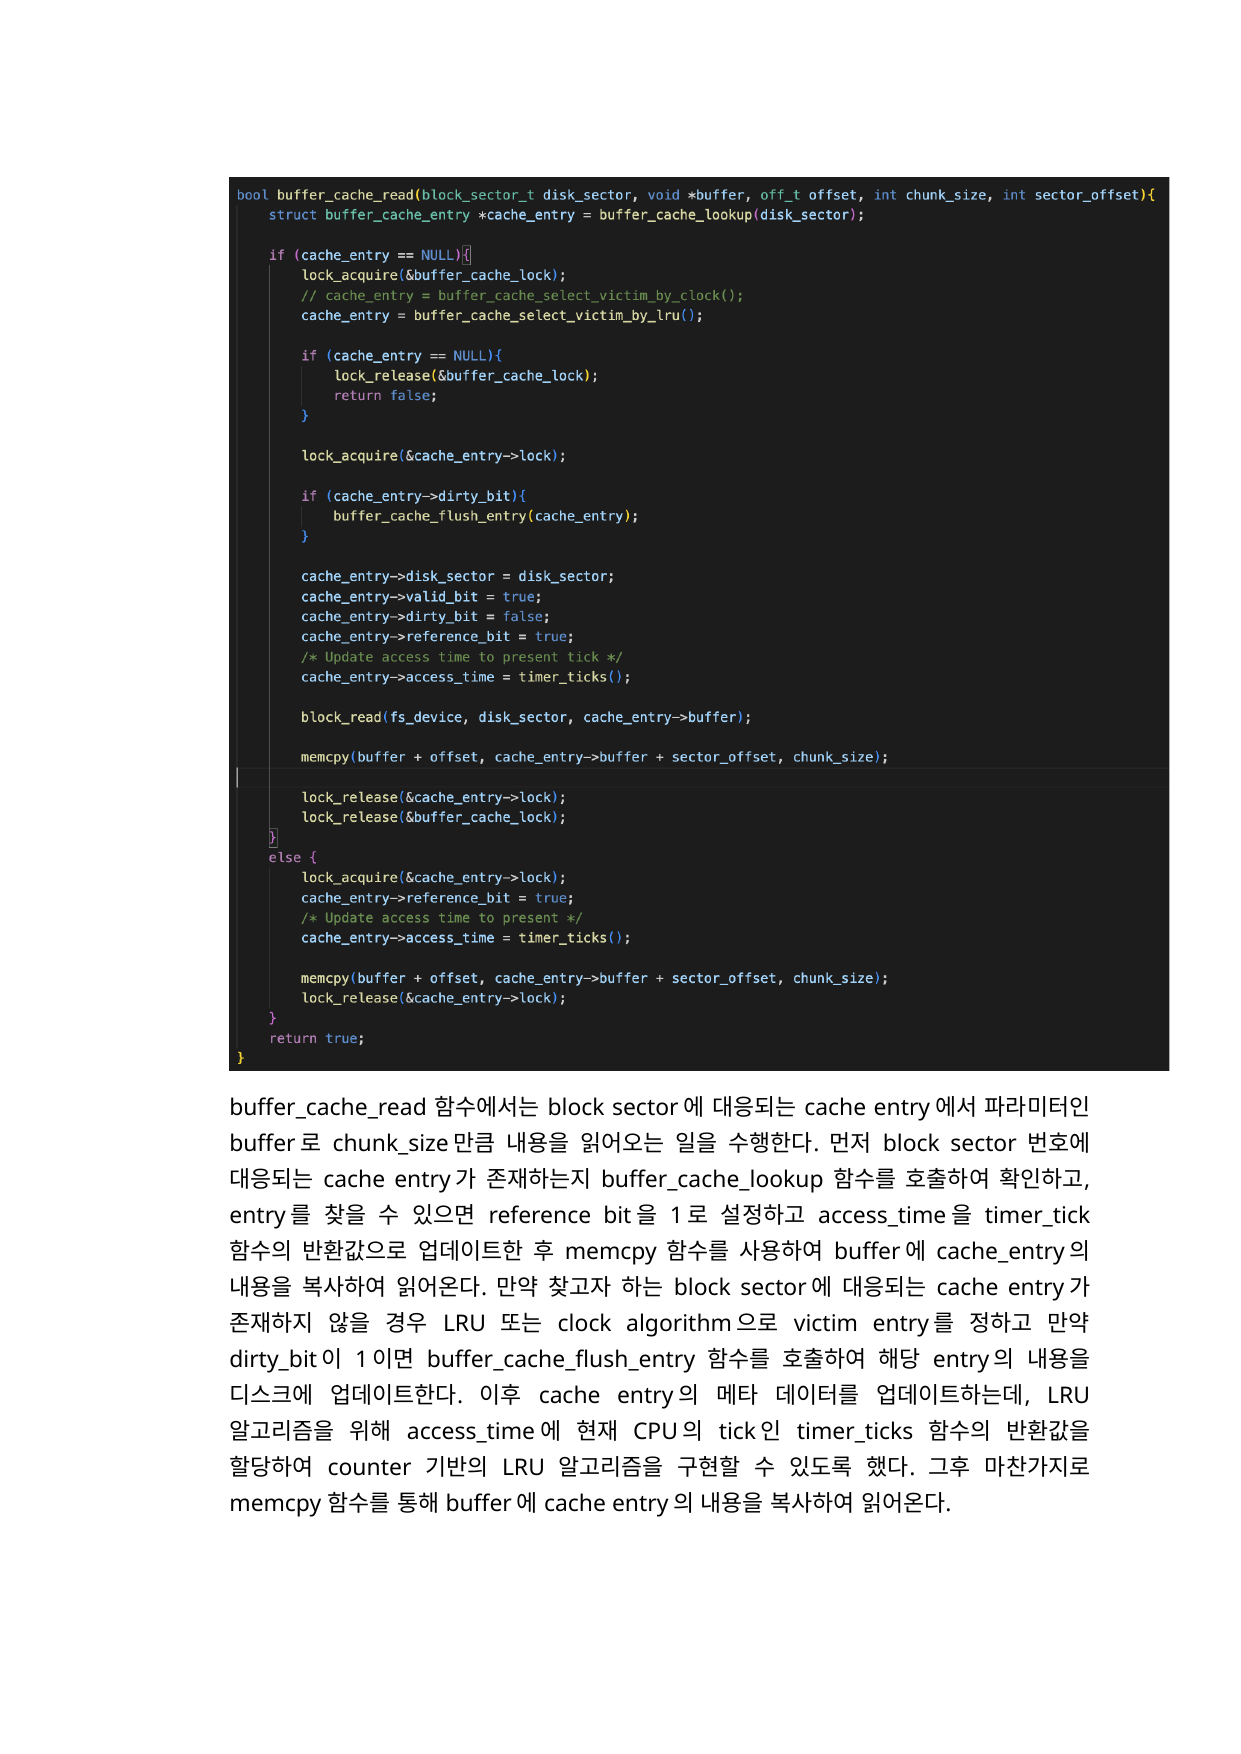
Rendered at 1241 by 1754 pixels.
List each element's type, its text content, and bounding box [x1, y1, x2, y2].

list buffer_cache_read 함수에서는 block sector에 대응되는 cache entry에서 파라미터인 buffer로 chunk_size만큼 내용을 읽어오는 일을 수행한다. 먼저 block sector 번호에 대응되는 cache entry가 존재하는지 buffer_cache_lookup 함수를 호출하여 확인하고, entry를 찾을 수 있으면 reference bit을 1로 설정하고 access_time을 timer_tick 함수의 반환값으로 업데이트한 후 memcpy 함수를 사용하여 buffer에 cache_entry의 내용을 복사하여 읽어온다. 만약 찾고자 하는 block sector에 대응되는 cache entry가 존재하지 않을 경우 LRU 또는 clock algorithm으로 victim entry를 정하고 만약 dirty_bit이 1이면 buffer_cache_flush_entry 함수를 호출하여 해당 entry의 내용을 디스크에 업데이트한다. 이후 cache entry의 메타 데이터를 업데이트하는데, LRU 알고리즘을 위해 access_time에 현재 CPU의 tick인 timer_ticks 함수의 반환값을 할당하여 counter 기반의 LRU 알고리즘을 구현할 수 있도록 했다. 그후 마찬가지로 memcpy 함수를 통해 buffer에 cache entry의 내용을 복사하여 읽어온다. [229, 1089, 1090, 1518]
picture [229, 177, 1170, 1071]
